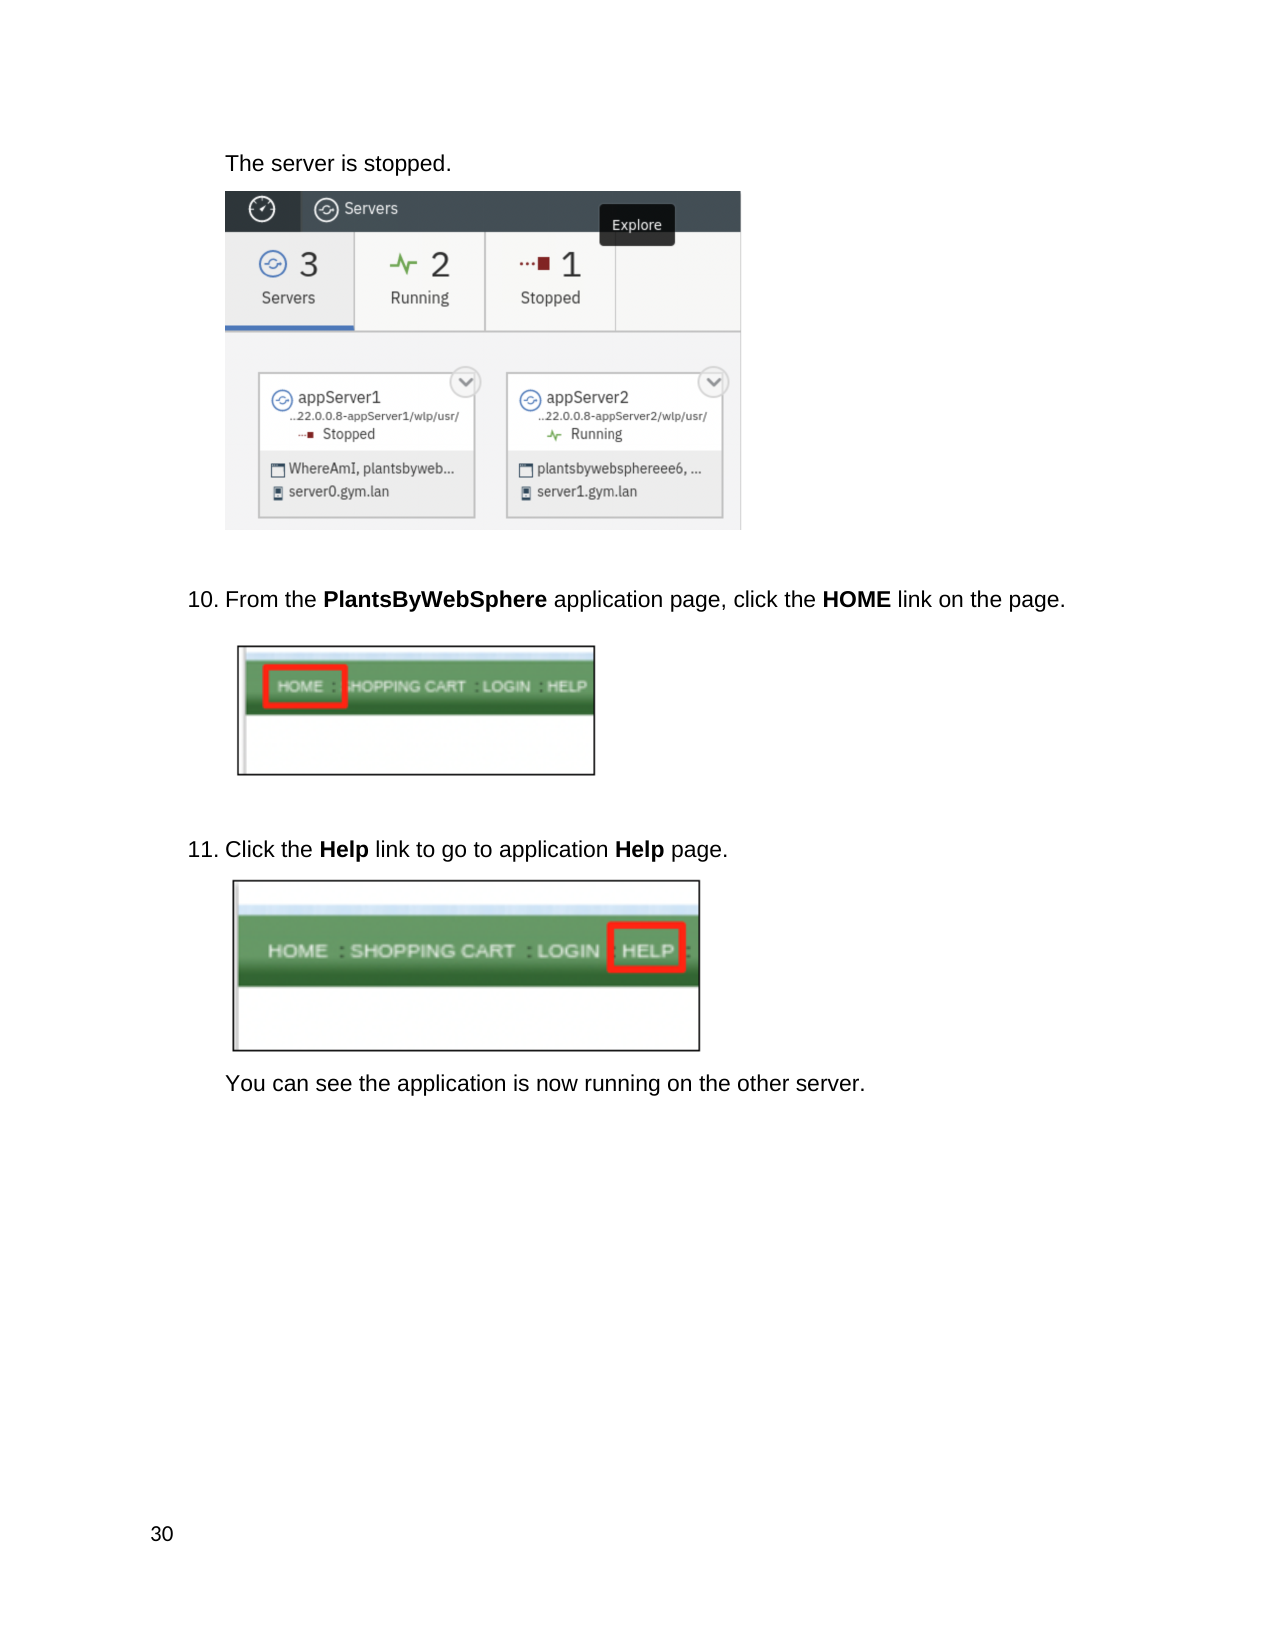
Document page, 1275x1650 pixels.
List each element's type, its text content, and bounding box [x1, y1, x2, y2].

picture [225, 638, 600, 782]
picture [225, 874, 705, 1058]
list From the PlantsByWebSphere application page, click the HOME link on the page. [187, 586, 1125, 612]
text You can see the application is now running on the other server. [150, 1070, 1125, 1096]
list Click the Help link to go to application Help page. [187, 836, 1125, 862]
picture [225, 191, 742, 530]
text The server is stopped. [225, 150, 1125, 176]
